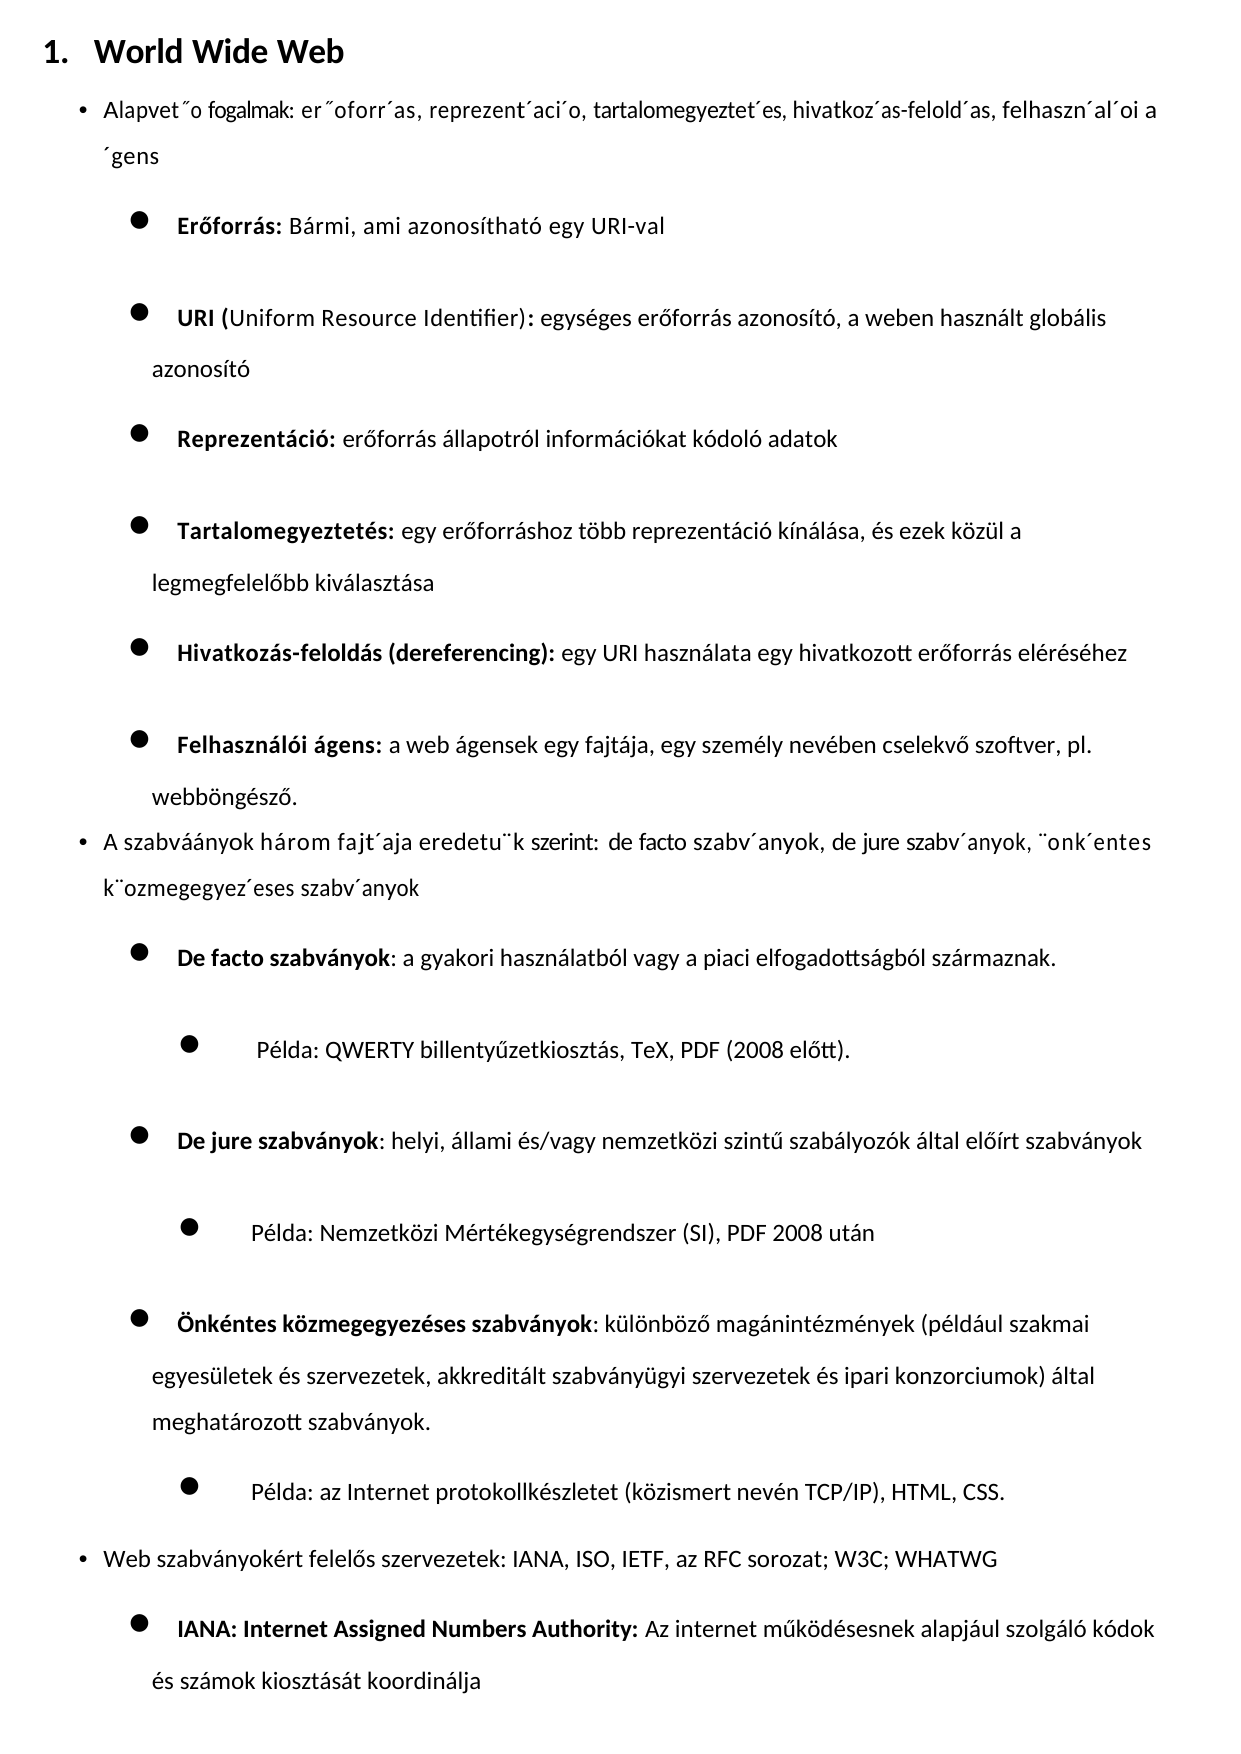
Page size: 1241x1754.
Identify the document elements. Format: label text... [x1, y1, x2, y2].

list De jure szabványok: helyi, állami és/vagy nemzetközi szintű szabályozók által előírt szabványok [127, 1101, 1157, 1162]
list URI (Uniform Resource Identifier): egységes erőforrás azonosító, a weben használt globális azonosító [127, 277, 1166, 384]
list Reprezentáció: erőforrás állapotról információkat kódoló adatok [127, 399, 1166, 460]
list Erőforrás: Bármi, ami azonosítható egy URI-val [127, 186, 1166, 247]
list Hivatkozás-feloldás (dereferencing): egy URI használata egy hivatkozott erőforrás eléréséhez [127, 613, 1166, 674]
list Példa: az Internet protokollkészletet (közismert nevén TCP/IP), HTML, CSS. [177, 1452, 1157, 1513]
list Példa: QWERTY billentyűzetkiosztás, TeX, PDF (2008 előtt). [177, 1009, 1157, 1071]
list Felhasználói ágens: a web ágensek egy fajtája, egy személy nevében cselekvő szoftver, pl. webböngésző. [127, 704, 1166, 811]
list A szabváányok három fajt´aja eredetu¨k szerint: de facto szabv´anyok, de jure szabv´anyok, ¨onk´entes k¨ozmegegyez´eses szabv´anyok [78, 826, 1157, 903]
list Web szabványokért felelős szervezetek: IANA, ISO, IETF, az RFC sorozat; W3C; WHATWG [78, 1543, 1157, 1574]
list De facto szabványok: a gyakori használatból vagy a piaci elfogadottságból származnak. [127, 918, 1157, 979]
list IANA: Internet Assigned Numbers Authority: Az internet működésesnek alapjául szolgáló kódok és számok kiosztását koordinálja [127, 1589, 1157, 1696]
list Tartalomegyeztetés: egy erőforráshoz több reprezentáció kínálása, és ezek közül a legmegfelelőbb kiválasztása [127, 491, 1166, 598]
list Önkéntes közmegegyezéses szabványok: különböző magánintézmények (például szakmai egyesületek és szervezetek, akkreditált szabványügyi szervezetek és ipari konzorciumok) által meghatározott szabványok. [127, 1284, 1157, 1437]
subtitle World Wide Web [42, 29, 1211, 73]
list Alapvet˝o fogalmak: er˝oforr´as, reprezent´aci´o, tartalomegyeztet´es, hivatkoz´as-felold´as, felhaszn´al´oi a´gens [78, 94, 1166, 171]
list Példa: Nemzetközi Mértékegységrendszer (SI), PDF 2008 után [177, 1193, 1157, 1254]
